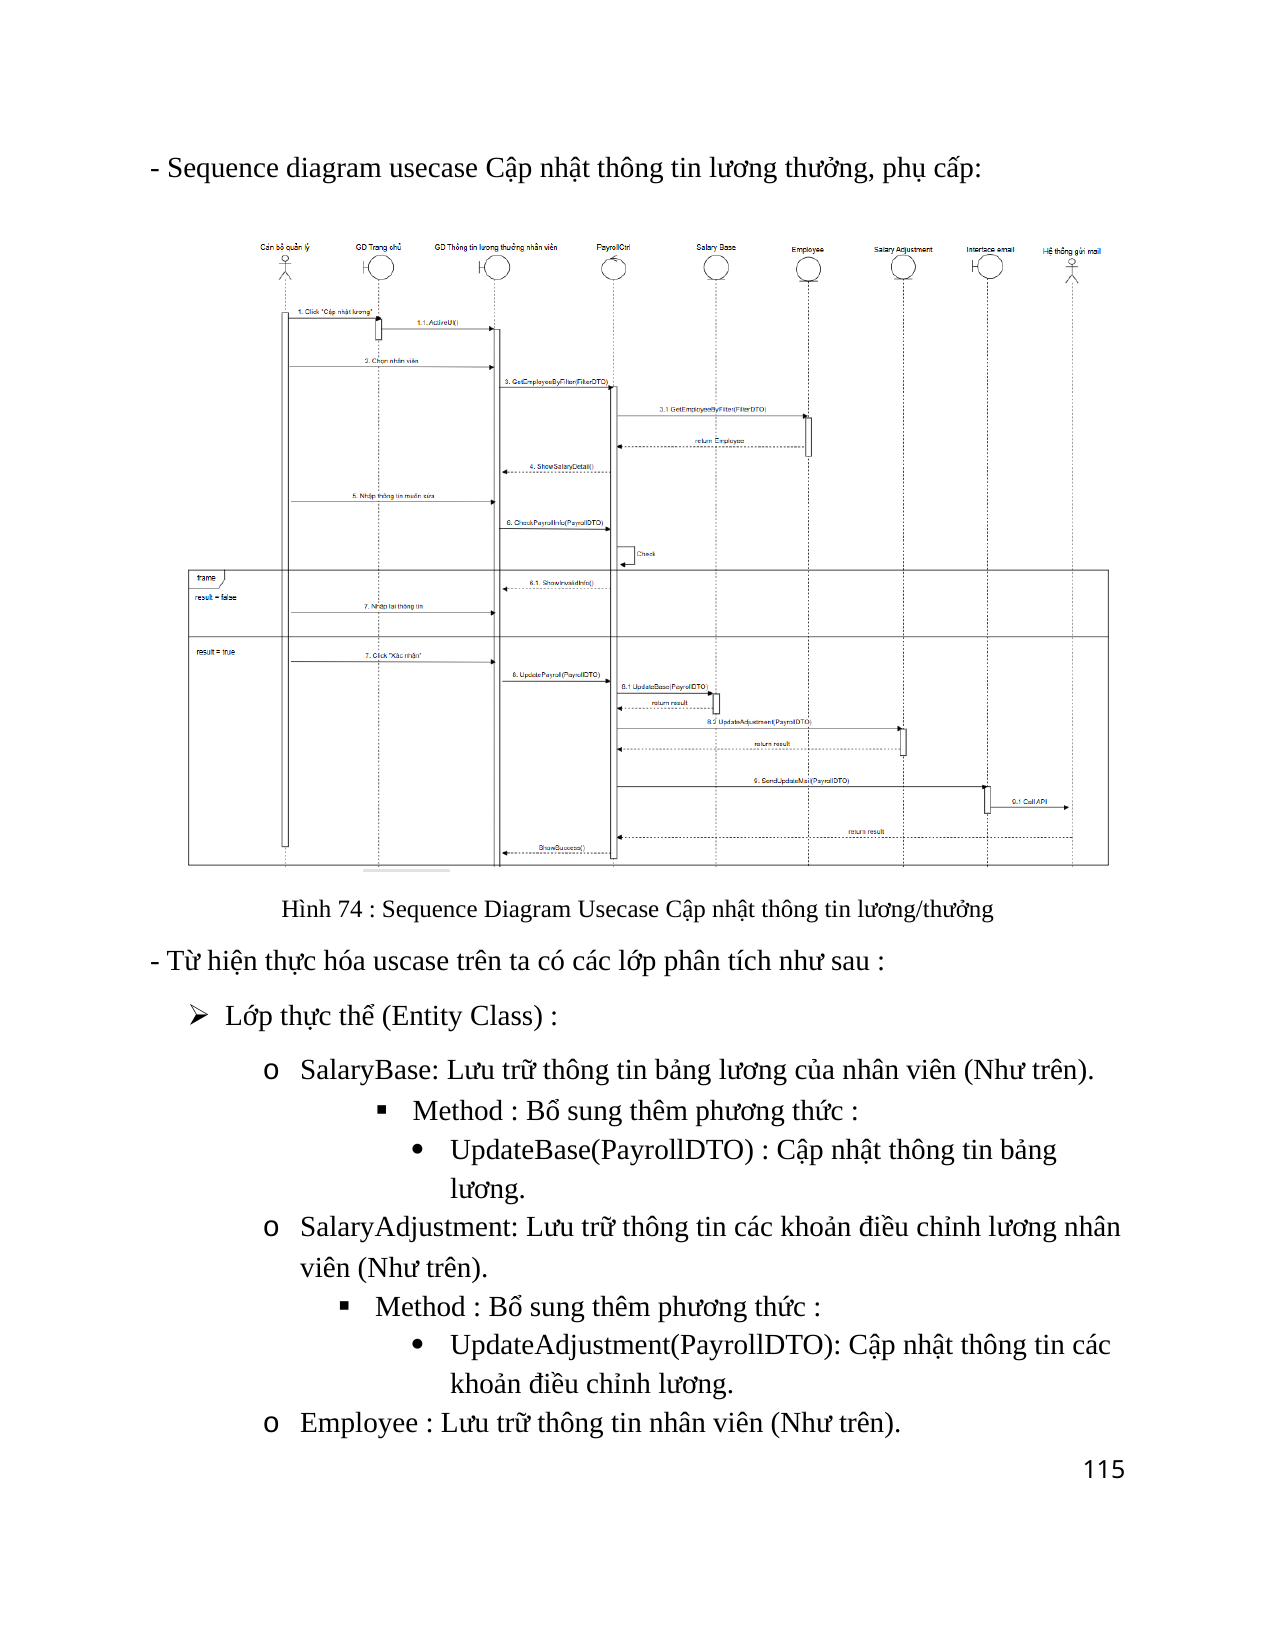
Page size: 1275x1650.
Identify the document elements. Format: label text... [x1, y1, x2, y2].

list Method : Bổ sung thêm phương thức : [375, 1093, 1125, 1127]
text - Từ hiện thực hóa uscase trên ta có các lớp phân tích như sau : [150, 943, 1125, 977]
text - Sequence diagram usecase Cập nhật thông tin lương thưởng, phụ cấp: [150, 150, 1125, 183]
list Method : Bổ sung thêm phương thức : [337, 1289, 1125, 1322]
list Lớp thực thể (Entity Class) : [187, 998, 1125, 1031]
text Hình 74 : Sequence Diagram Usecase Cập nhật thông tin lương/thưởng [150, 894, 1125, 922]
list SalaryBase: Lưu trữ thông tin bảng lương của nhân viên (Như trên). [262, 1052, 1125, 1088]
picture [150, 243, 1125, 872]
list UpdateBase(PayrollDTO) : Cập nhật thông tin bảng lương. [412, 1132, 1125, 1204]
list SalaryAdjustment: Lưu trữ thông tin các khoản điều chỉnh lương nhân viên (Như trên). [262, 1209, 1125, 1284]
list Employee : Lưu trữ thông tin nhân viên (Như trên). [262, 1405, 1125, 1441]
list UpdateAdjustment(PayrollDTO): Cập nhật thông tin các khoản điều chỉnh lương. [412, 1327, 1125, 1400]
